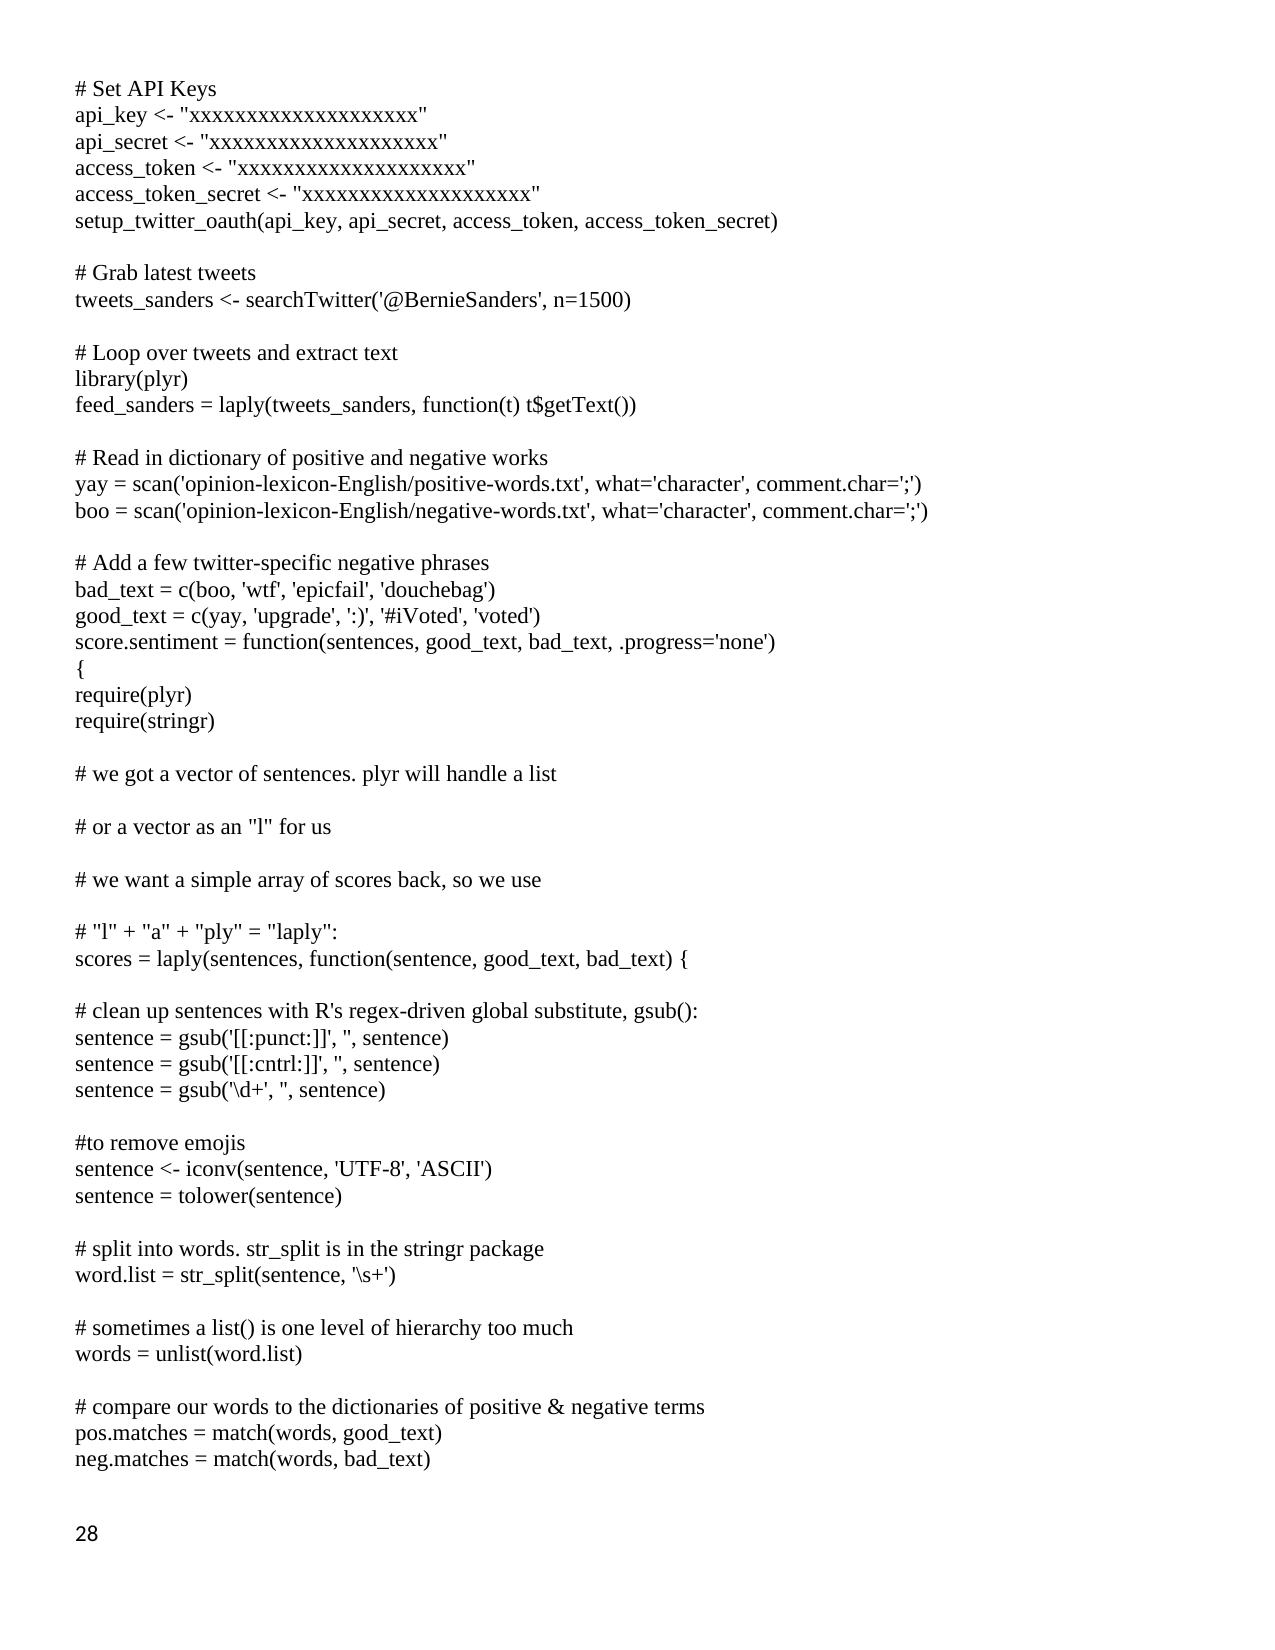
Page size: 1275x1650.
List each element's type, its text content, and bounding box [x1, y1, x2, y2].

text sentence = tolower(sentence) [75, 1182, 1200, 1208]
text neg.matches = match(words, bad_text) [75, 1445, 1200, 1472]
text score.sentiment = function(sentences, good_text, bad_text, .progress='none') [75, 628, 1200, 655]
text access_token_secret <- "xxxxxxxxxxxxxxxxxxxx" [75, 180, 1200, 207]
text { [75, 655, 1200, 681]
text feed_sanders = laply(tweets_sanders, function(t) t$getText()) [75, 391, 1200, 418]
text require(plyr) [75, 681, 1200, 707]
text # we want a simple array of scores back, so we use [75, 866, 1200, 892]
text #to remove emojis [75, 1129, 1200, 1156]
text api_secret <- "xxxxxxxxxxxxxxxxxxxx" [75, 128, 1200, 154]
text # Add a few twitter-specific negative phrases [75, 549, 1200, 576]
text word.list = str_split(sentence, '\s+') [75, 1261, 1200, 1287]
text # sometimes a list() is one level of hierarchy too much [75, 1314, 1200, 1340]
text access_token <- "xxxxxxxxxxxxxxxxxxxx" [75, 154, 1200, 180]
text scores = laply(sentences, function(sentence, good_text, bad_text) { [75, 945, 1200, 971]
text # Set API Keys [75, 75, 1200, 101]
text api_key <- "xxxxxxxxxxxxxxxxxxxx" [75, 101, 1200, 128]
text sentence = gsub('[[:punct:]]', '', sentence) [75, 1024, 1200, 1050]
text tweets_sanders <- searchTwitter('@BernieSanders', n=1500) [75, 286, 1200, 312]
text # "l" + "a" + "ply" = "laply": [75, 918, 1200, 945]
text # Grab latest tweets [75, 259, 1200, 286]
text # split into words. str_split is in the stringr package [75, 1234, 1200, 1261]
text # clean up sentences with R's regex-driven global substitute, gsub(): [75, 997, 1200, 1024]
text # we got a vector of sentences. plyr will handle a list [75, 760, 1200, 787]
text words = unlist(word.list) [75, 1340, 1200, 1366]
text yay = scan('opinion-lexicon-English/positive-words.txt', what='character', comment.char=';') [75, 470, 1200, 497]
text boo = scan('opinion-lexicon-English/negative-words.txt', what='character', comment.char=';') [75, 497, 1200, 523]
text # Loop over tweets and extract text [75, 338, 1200, 365]
text # Read in dictionary of positive and negative works [75, 444, 1200, 470]
text sentence <- iconv(sentence, 'UTF-8', 'ASCII') [75, 1156, 1200, 1182]
text # compare our words to the dictionaries of positive & negative terms [75, 1393, 1200, 1419]
text setup_twitter_oauth(api_key, api_secret, access_token, access_token_secret) [75, 207, 1200, 233]
text good_text = c(yay, 'upgrade', ':)', '#iVoted', 'voted') [75, 602, 1200, 628]
text require(stringr) [75, 707, 1200, 734]
text bad_text = c(boo, 'wtf', 'epicfail', 'douchebag') [75, 576, 1200, 602]
text pos.matches = match(words, good_text) [75, 1419, 1200, 1445]
text # or a vector as an "l" for us [75, 813, 1200, 839]
text library(plyr) [75, 365, 1200, 391]
text sentence = gsub('[[:cntrl:]]', '', sentence) [75, 1050, 1200, 1076]
text sentence = gsub('\d+', '', sentence) [75, 1076, 1200, 1103]
